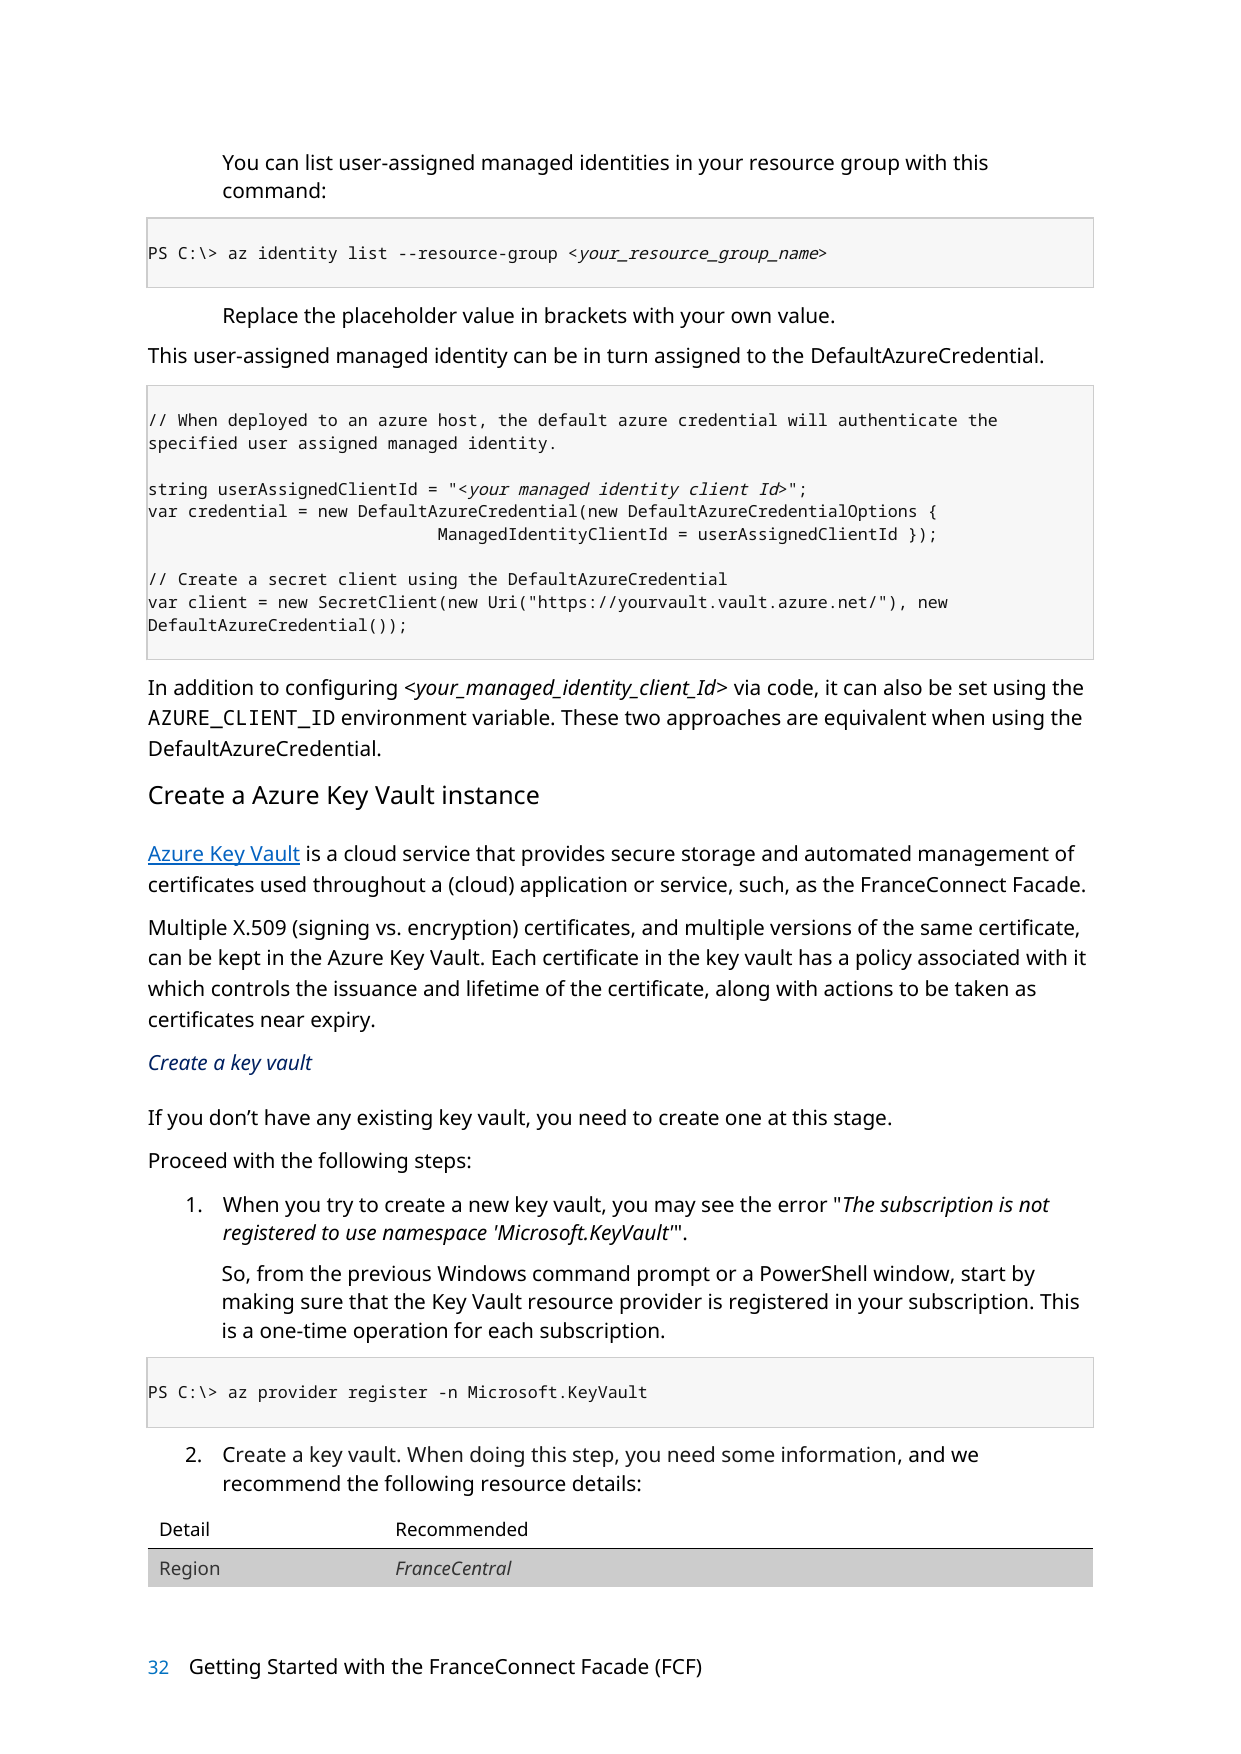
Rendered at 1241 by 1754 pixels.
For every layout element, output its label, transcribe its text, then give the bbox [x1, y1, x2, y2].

text This user-assigned managed identity can be in turn assigned to the DefaultAzureCredential. [148, 342, 1093, 370]
text ManagedIdentityClientId = userAssignedClientId }); [148, 523, 1093, 545]
text // Create a secret client using the DefaultAzureCredential [148, 568, 1093, 591]
table_header Recommended [384, 1510, 1093, 1548]
list When you try to create a new key vault, you may see the error "The subscription is not registered to use namespace 'Microsoft.KeyVault'". [185, 1190, 1093, 1247]
text // When deployed to an azure host, the default azure credential will authenticate the specified user assigned managed identity. [148, 409, 1093, 454]
text PS C:\> az provider register -n Microsoft.KeyVault [148, 1381, 1093, 1402]
text So, from the previous Windows command prompt or a PowerShell window, start by making sure that the Key Vault resource provider is registered in your subscription. This is a one-time operation for each subscription. [221, 1259, 1093, 1344]
list Create a key vault. When doing this step, you need some information, and we recommend the following resource details: [185, 1441, 1093, 1497]
text var client = new SecretClient(new Uri("https://yourvault.vault.azure.net/"), new DefaultAzureCredential()); [148, 591, 1093, 634]
subtitle Create a Azure Key Vault instance [148, 777, 1093, 811]
text Proceed with the following steps: [148, 1147, 1093, 1175]
text If you don’t have any existing key vault, you need to create one at this stage. [148, 1103, 1093, 1132]
text Multiple X.509 (signing vs. encryption) certificates, and multiple versions of the same certificate, can be kept in the Azure Key Vault. Each certificate in the key vault has a policy associated with it which controls the issuance and lifetime of the certificate, along with actions to be taken as certificates near expiry. [148, 913, 1093, 1033]
text var credential = new DefaultAzureCredential(new DefaultAzureCredentialOptions { [148, 500, 1093, 523]
text Azure Key Vault is a cloud service that provides secure storage and automated management of certificates used throughout a (cloud) application or service, such, as the FranceConnect Facade. [148, 839, 1093, 898]
table_header Detail [148, 1510, 384, 1548]
table_cell FranceCentral [384, 1549, 1093, 1587]
text In addition to configuring <your_managed_identity_client_Id> via code, it can also be set using the AZURE_CLIENT_ID environment variable. These two approaches are equivalent when using the DefaultAzureCredential. [148, 673, 1093, 763]
subtitle Create a key vault [148, 1048, 1093, 1076]
list Replace the placeholder value in brackets with your own value. [222, 301, 1093, 329]
text PS C:\> az identity list --resource-group <your_resource_group_name> [148, 241, 1093, 262]
list You can list user-assigned managed identities in your resource group with this command: [222, 148, 1093, 204]
table_cell Region [148, 1549, 384, 1587]
text string userAssignedClientId = "<your managed identity client Id>"; [148, 477, 1093, 500]
